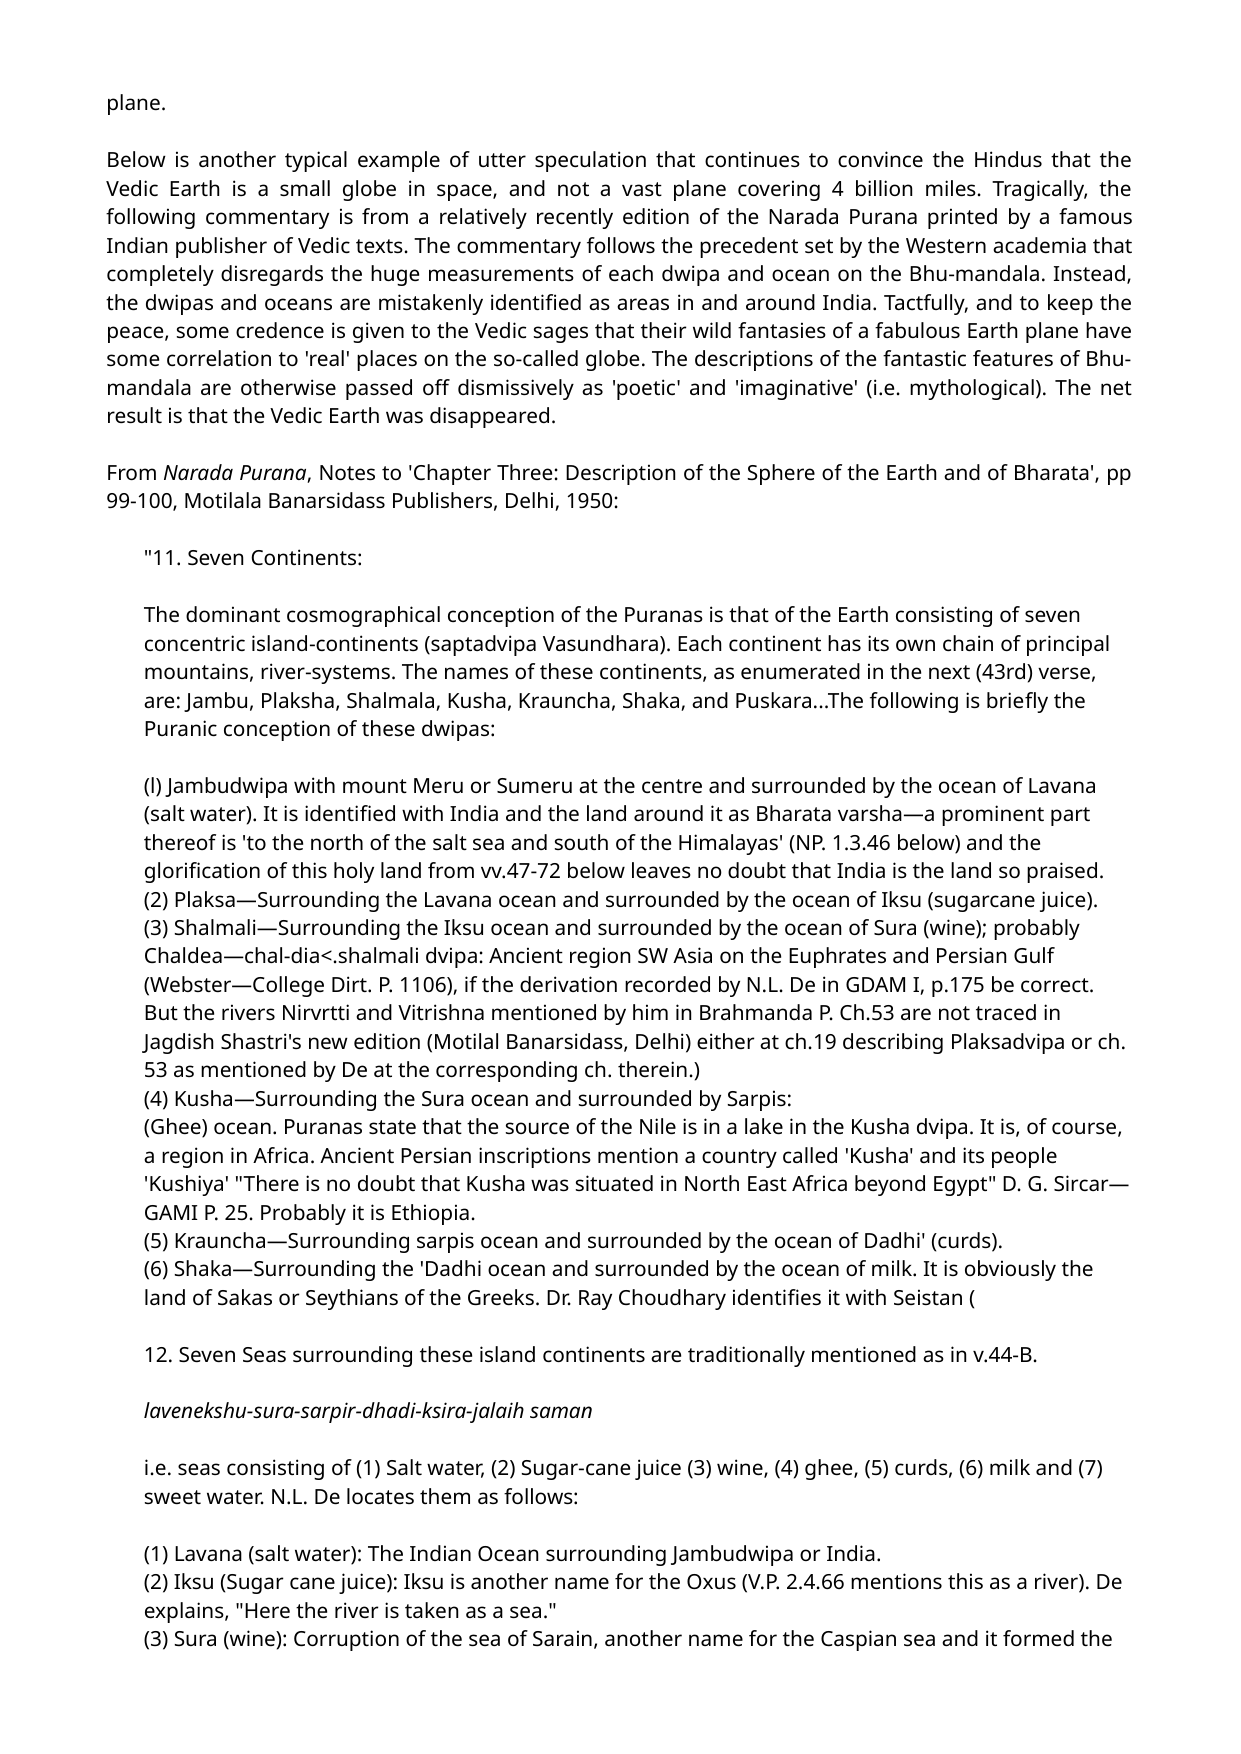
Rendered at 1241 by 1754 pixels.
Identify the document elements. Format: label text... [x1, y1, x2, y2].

text 12. Seven Seas surrounding these island continents are traditionally mentioned as in v.44-B. [144, 1340, 1134, 1368]
text From Narada Purana, Notes to 'Chapter Three: Description of the Sphere of the Earth and of Bharata', pp 99-100, Motilala Banarsidass Publishers, Delhi, 1950: [106, 458, 1134, 515]
text The dominant cosmographical conception of the Puranas is that of the Earth consisting of seven concentric island-continents (saptadvipa Vasundhara). Each continent has its own chain of principal mountains, river-systems. The names of these continents, as enumerated in the next (43rd) verse, are: Jambu, Plaksha, Shalmala, Kusha, Krauncha, Shaka, and Puskara...The following is brieﬂy the Puranic conception of these dwipas: [144, 600, 1134, 743]
text "11. Seven Continents: [144, 543, 1134, 572]
text lavenekshu-sura-sarpir-dhadi-ksira-jalaih saman [144, 1397, 1134, 1425]
text Below is another typical example of utter speculation that continues to convince the Hindus that the Vedic Earth is a small globe in space, and not a vast plane covering 4 billion miles. Tragically, the following commentary is from a relatively recently edition of the Narada Purana printed by a famous Indian publisher of Vedic texts. The commentary follows the precedent set by the Western academia that completely disregards the huge measurements of each dwipa and ocean on the Bhu-mandala. Instead, the dwipas and oceans are mistakenly identified as areas in and around India. Tactfully, and to keep the peace, some credence is given to the Vedic sages that their wild fantasies of a fabulous Earth plane have some correlation to 'real' places on the so-called globe. The descriptions of the fantastic features of Bhu-mandala are otherwise passed off dismissively as 'poetic' and 'imaginative' (i.e. mythological). The net result is that the Vedic Earth was disappeared. [106, 145, 1134, 430]
text (l) Jambudwipa with mount Meru or Sumeru at the centre and surrounded by the ocean of Lavana (salt water). It is identiﬁed with India and the land around it as Bharata varsha—a prominent part thereof is 'to the north of the salt sea and south of the Himalayas' (NP. 1.3.46 below) and the gloriﬁcation of this holy land from vv.47-72 below leaves no doubt that India is the land so praised. (2) Plaksa—Surrounding the Lavana ocean and surrounded by the ocean of Iksu (sugarcane juice). (3) Shalmali—Surrounding the Iksu ocean and surrounded by the ocean of Sura (wine); probably Chaldea—chal-dia<.shalmali dvipa: Ancient region SW Asia on the Euphrates and Persian Gulf (Webster—College Dirt. P. 1106), if the derivation recorded by N.L. De in GDAM I, p.175 be correct. But the rivers Nirvrtti and Vitrishna mentioned by him in Brahmanda P. Ch.53 are not traced in Jagdish Shastri's new edition (Motilal Banarsidass, Delhi) either at ch.19 describing Plaksadvipa or ch. 53 as mentioned by De at the corresponding ch. therein.) (4) Kusha—Surrounding the Sura ocean and surrounded by Sarpis: (Ghee) ocean. Puranas state that the source of the Nile is in a lake in the Kusha dvipa. It is, of course, a region in Africa. Ancient Persian inscriptions mention a country called 'Kusha' and its people 'Kushiya' "There is no doubt that Kusha was situated in North East Africa beyond Egypt" D. G. Sircar—GAMI P. 25. Probably it is Ethiopia. (5) Krauncha—Surrounding sarpis ocean and surrounded by the ocean of Dadhi' (curds). (6) Shaka—Surrounding the 'Dadhi ocean and surrounded by the ocean of milk. It is obviously the land of Sakas or Seythians of the Greeks. Dr. Ray Choudhary identiﬁes it with Seistan ( [144, 771, 1134, 1311]
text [144, 1539, 1134, 1653]
text i.e. seas consisting of (1) Salt water, (2) Sugar-cane juice (3) wine, (4) ghee, (5) curds, (6) milk and (7) sweet water. N.L. De locates them as follows: [144, 1453, 1134, 1510]
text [106, 88, 1134, 117]
